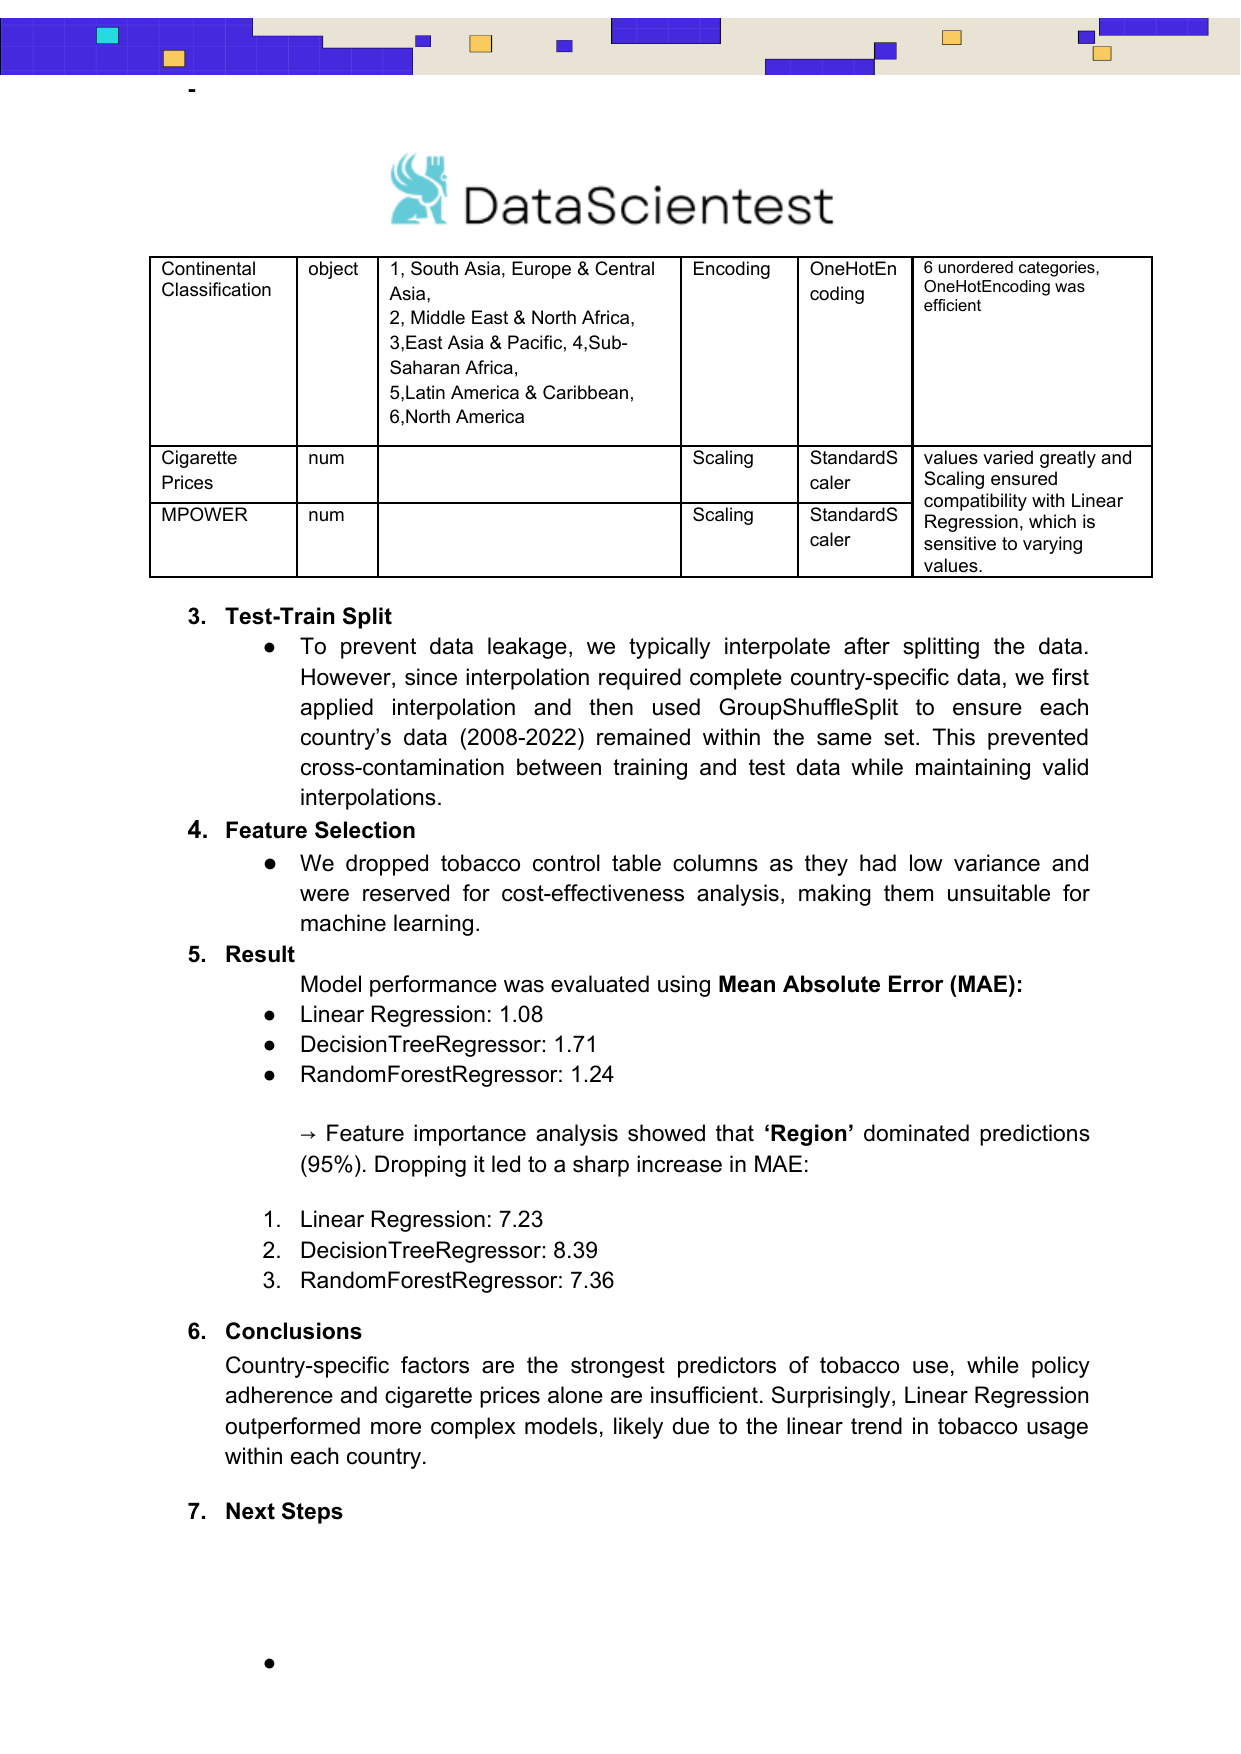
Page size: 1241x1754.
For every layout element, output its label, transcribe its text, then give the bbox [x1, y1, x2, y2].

list Result [187, 941, 1090, 967]
table_cell num [298, 447, 377, 502]
list Linear Regression: 7.23 [262, 1206, 1090, 1233]
table_cell Encoding [682, 258, 797, 444]
table_cell object [298, 258, 377, 444]
list RandomForestRegressor: 7.36 [262, 1267, 1090, 1293]
table_cell StandardScaler [799, 447, 911, 502]
table_cell StandardScaler [799, 504, 911, 576]
table_cell Scaling [682, 447, 797, 502]
table_cell 6 unordered categories, OneHotEncoding was efficient [914, 258, 1151, 444]
subtitle We dropped tobacco control table columns as they had low variance and were reserved for cost-effectiveness analysis, making them unsuitable for machine learning. [262, 848, 1090, 937]
table_cell num [298, 504, 377, 576]
text → Feature importance analysis showed that ‘Region’ dominated predictions (95%). Dropping it led to a sharp increase in MAE: [300, 1117, 1090, 1178]
list Linear Regression: 1.08 [262, 1001, 1090, 1027]
table_cell 1, South Asia, Europe & Central Asia, 2, Middle East & North Africa, 3,East Asia & Pacific, 4,Sub-Saharan Africa, 5,Latin America & Caribbean, 6,North America [379, 258, 680, 444]
table_cell OneHotEncoding [799, 258, 911, 444]
table_cell [379, 447, 680, 502]
picture [360, 139, 880, 252]
subtitle Next Steps [187, 1498, 1090, 1524]
text Model performance was evaluated using Mean Absolute Error (MAE): [300, 971, 1090, 997]
table_cell Continental Classification [151, 258, 296, 444]
list DecisionTreeRegressor: 1.71 [262, 1031, 1090, 1058]
picture [0, 18, 1241, 75]
subtitle Test-Train Split [187, 603, 1090, 629]
list RandomForestRegressor: 1.24 [262, 1061, 1090, 1088]
table_cell MPOWER [151, 504, 296, 576]
list To prevent data leakage, we typically interpolate after splitting the data. However, since interpolation required complete country-specific data, we first applied interpolation and then used GroupShuffleSplit to ensure each country’s data (2008-2022) remained within the same set. This prevented cross-contamination between training and test data while maintaining valid interpolations. [262, 633, 1090, 811]
subtitle Feature Selection [187, 814, 1090, 843]
table_cell Scaling [682, 504, 797, 576]
list DecisionTreeRegressor: 8.39 [262, 1237, 1090, 1263]
table_cell Cigarette Prices [151, 447, 296, 502]
text Country-specific factors are the strongest predictors of tobacco use, while policy adherence and cigarette prices alone are insufficient. Surprisingly, Linear Regression outperformed more complex models, likely due to the linear trend in tobacco usage within each country. [225, 1352, 1090, 1469]
table_cell [379, 504, 680, 576]
subtitle Conclusions [187, 1318, 1090, 1344]
table_cell values varied greatly and Scaling ensured compatibility with Linear Regression, which is sensitive to varying values. [914, 447, 1151, 576]
